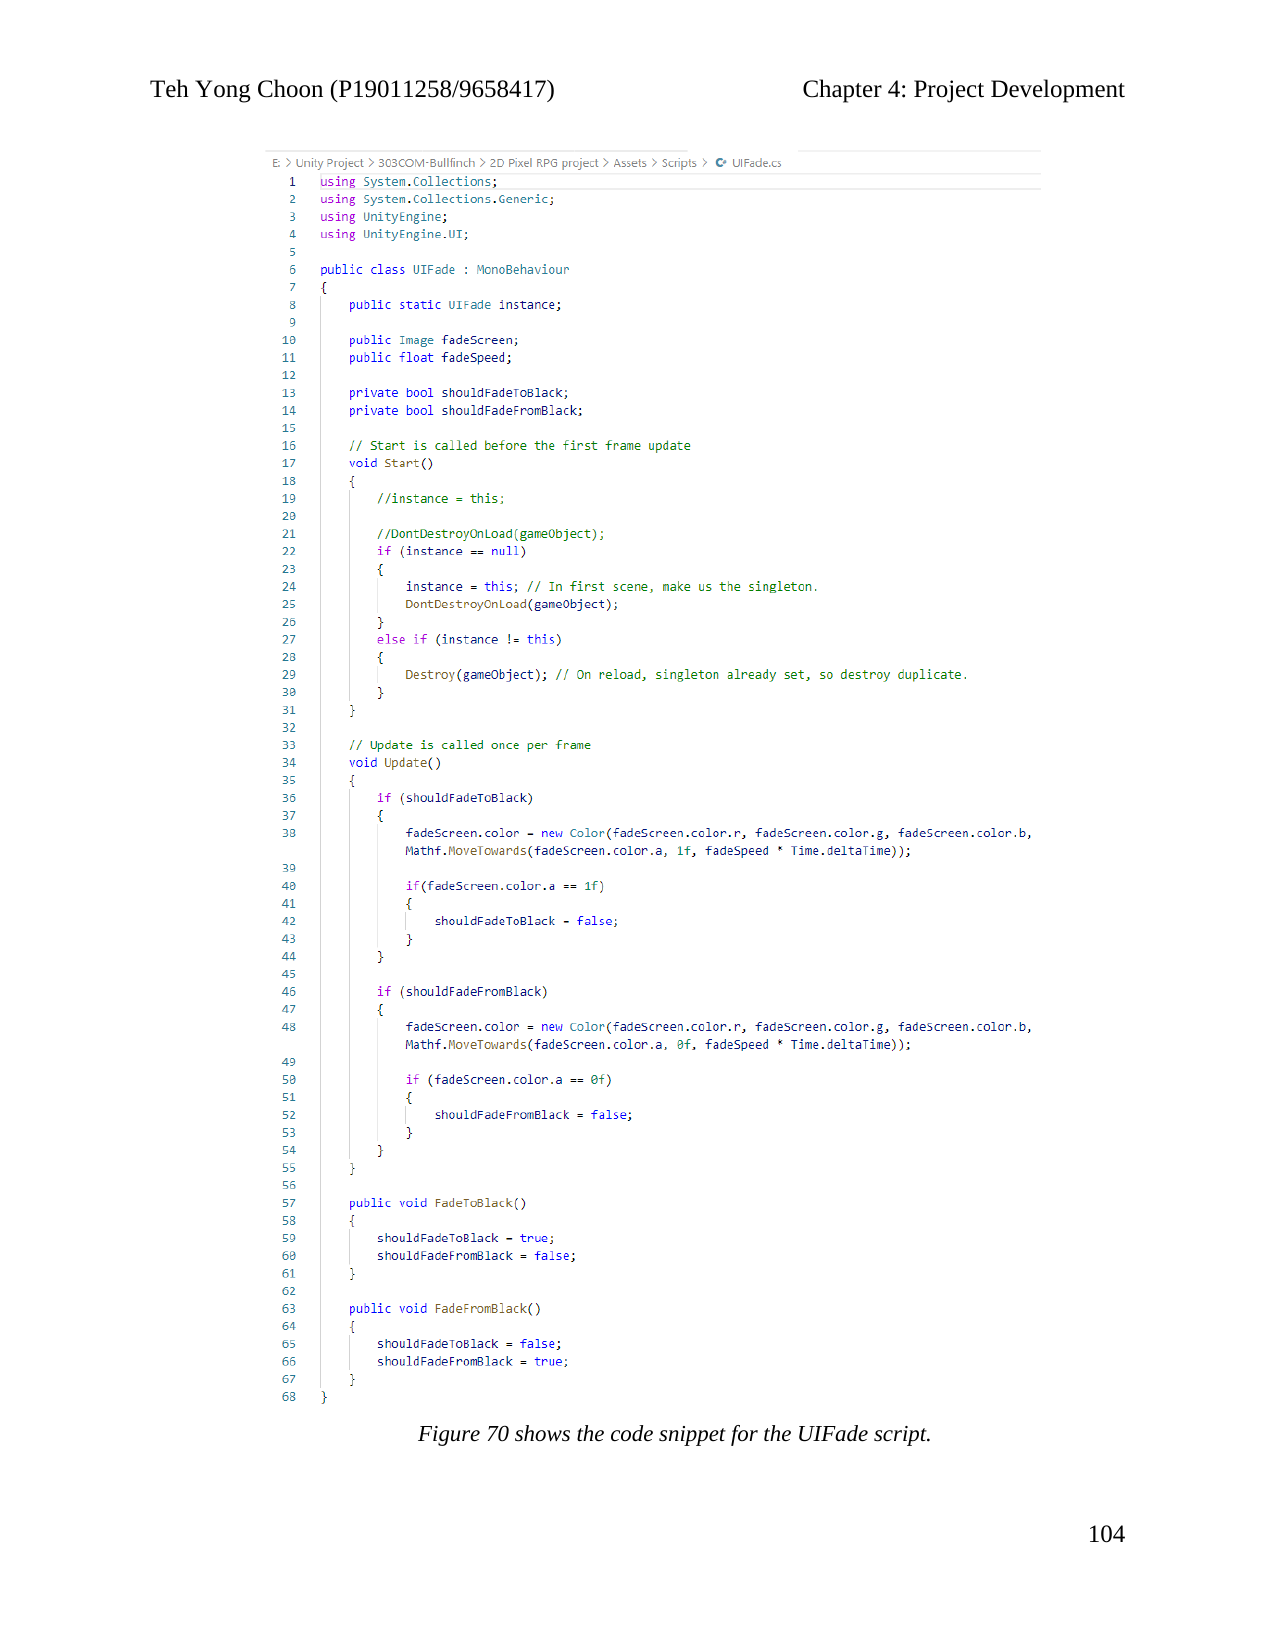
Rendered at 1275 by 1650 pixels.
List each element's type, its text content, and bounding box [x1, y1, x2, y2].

picture [265, 150, 1041, 1404]
